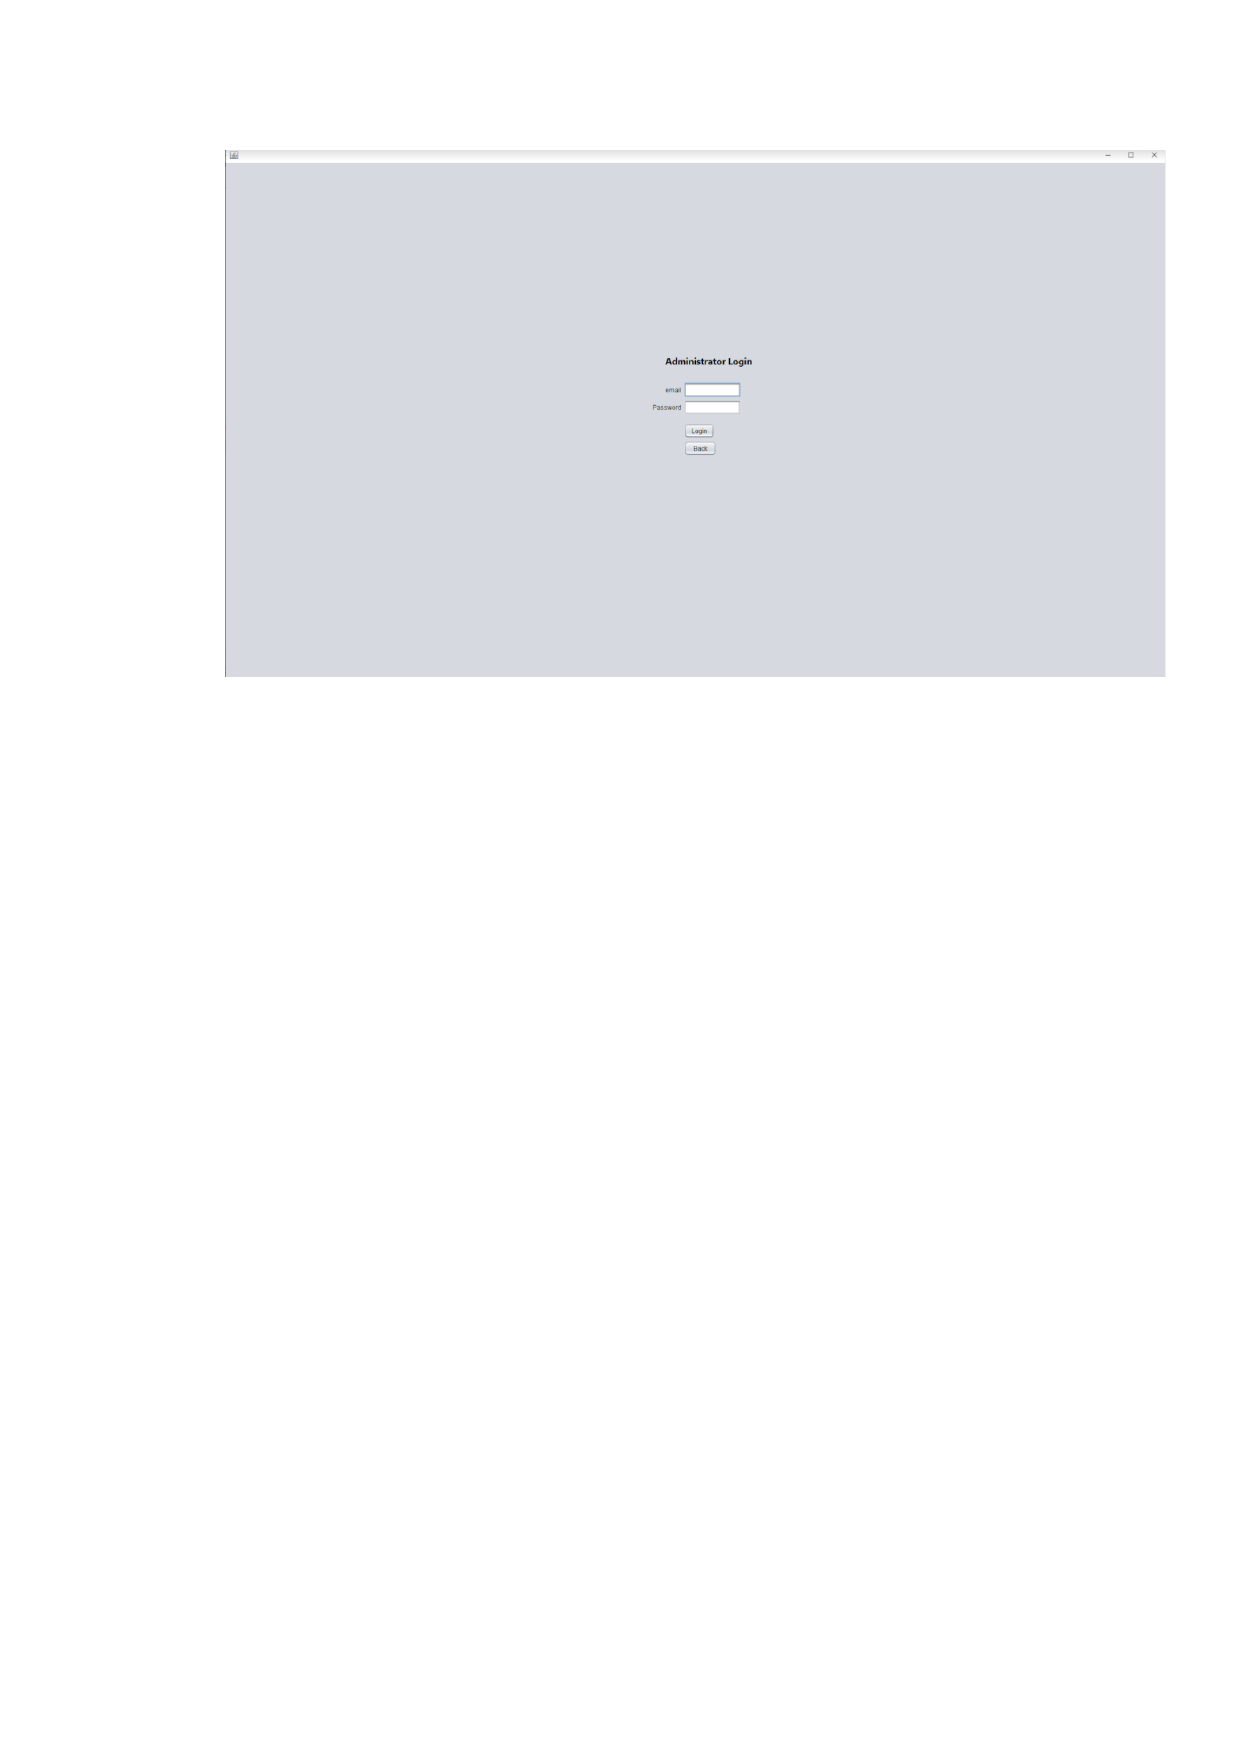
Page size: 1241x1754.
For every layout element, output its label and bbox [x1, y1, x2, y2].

picture [225, 150, 1166, 677]
